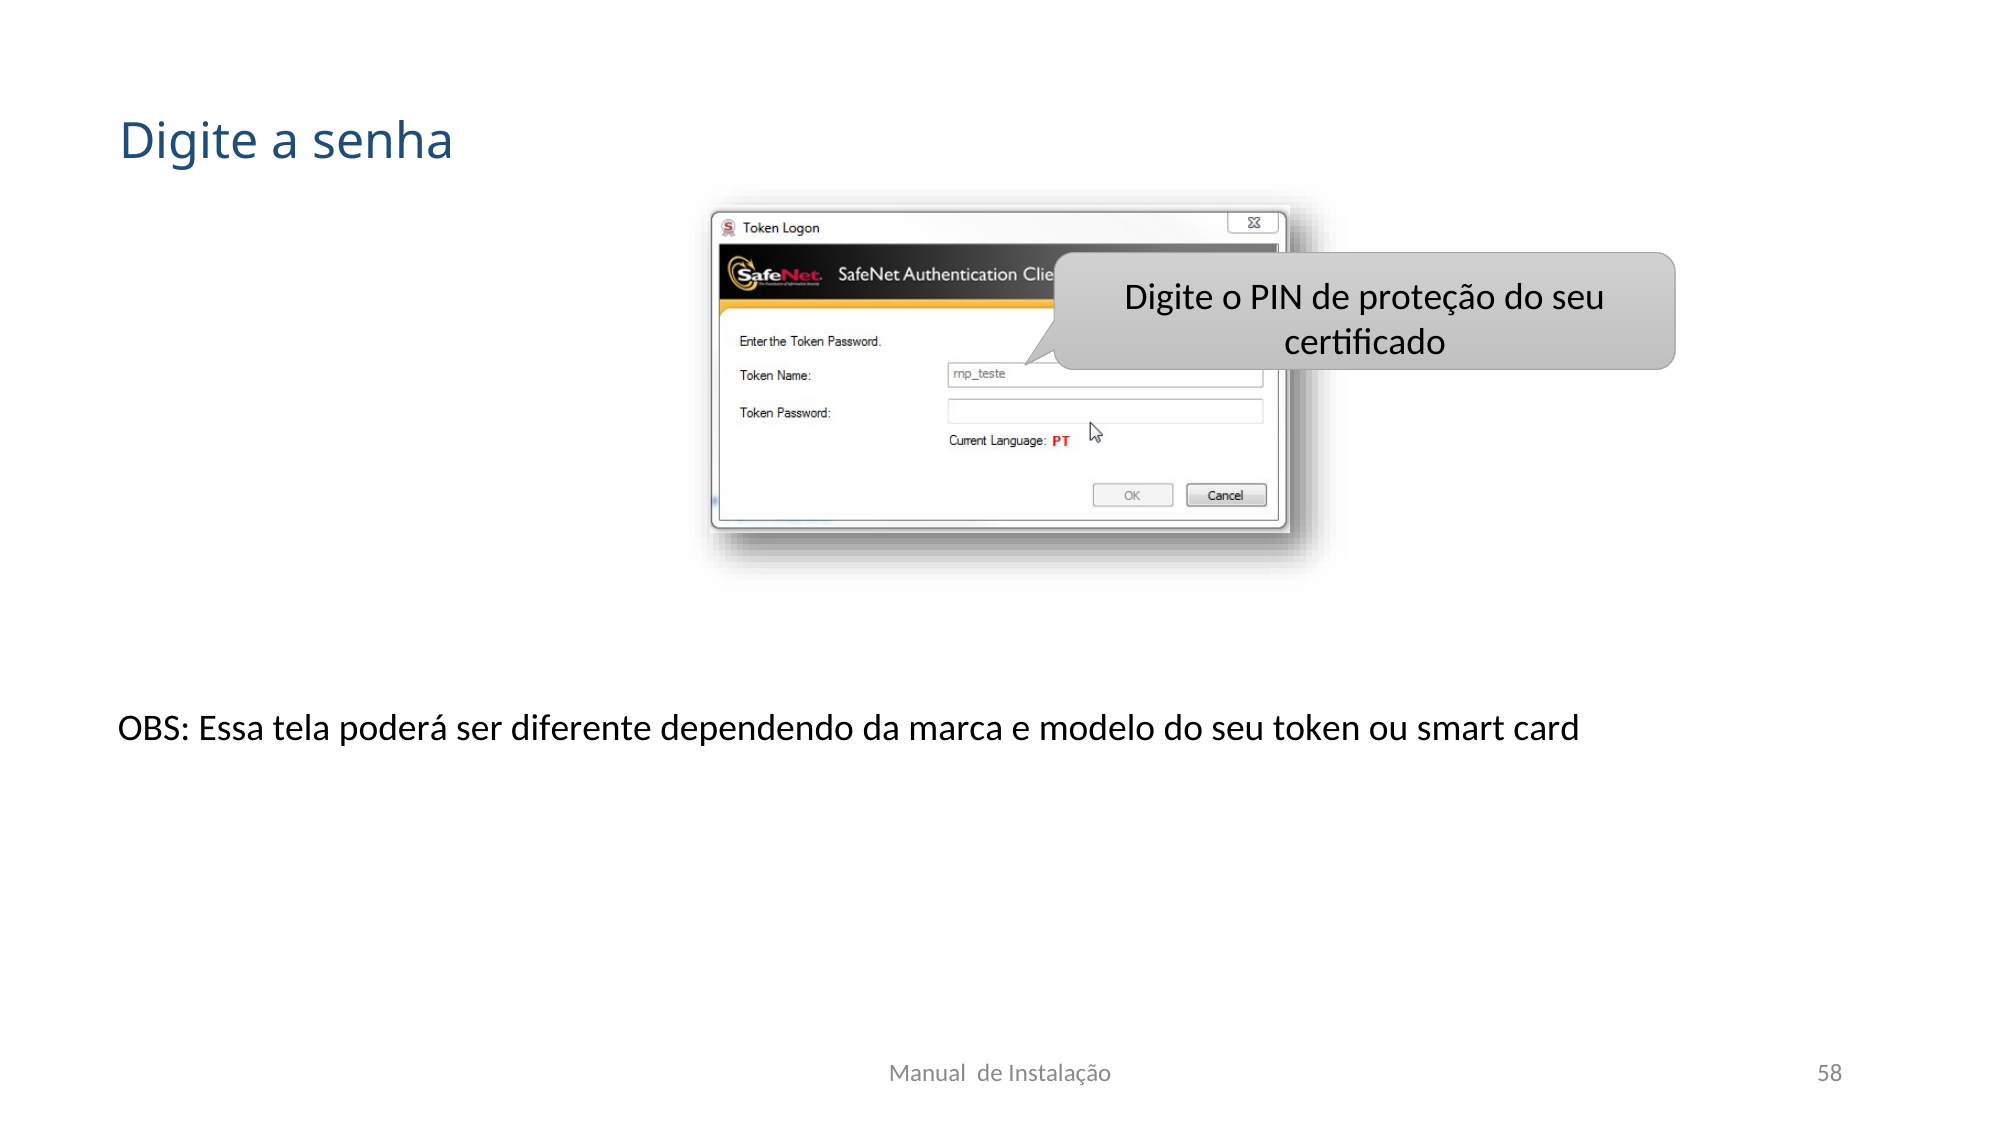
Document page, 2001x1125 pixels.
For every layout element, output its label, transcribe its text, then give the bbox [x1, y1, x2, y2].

picture [1029, 254, 1674, 368]
picture [678, 173, 1676, 598]
text OBS: Essa tela poderá ser diferente dependendo da marca e modelo do seu token ou smart card [118, 704, 1842, 749]
subtitle Digite a senha [119, 106, 1842, 174]
picture [1662, 355, 1676, 370]
